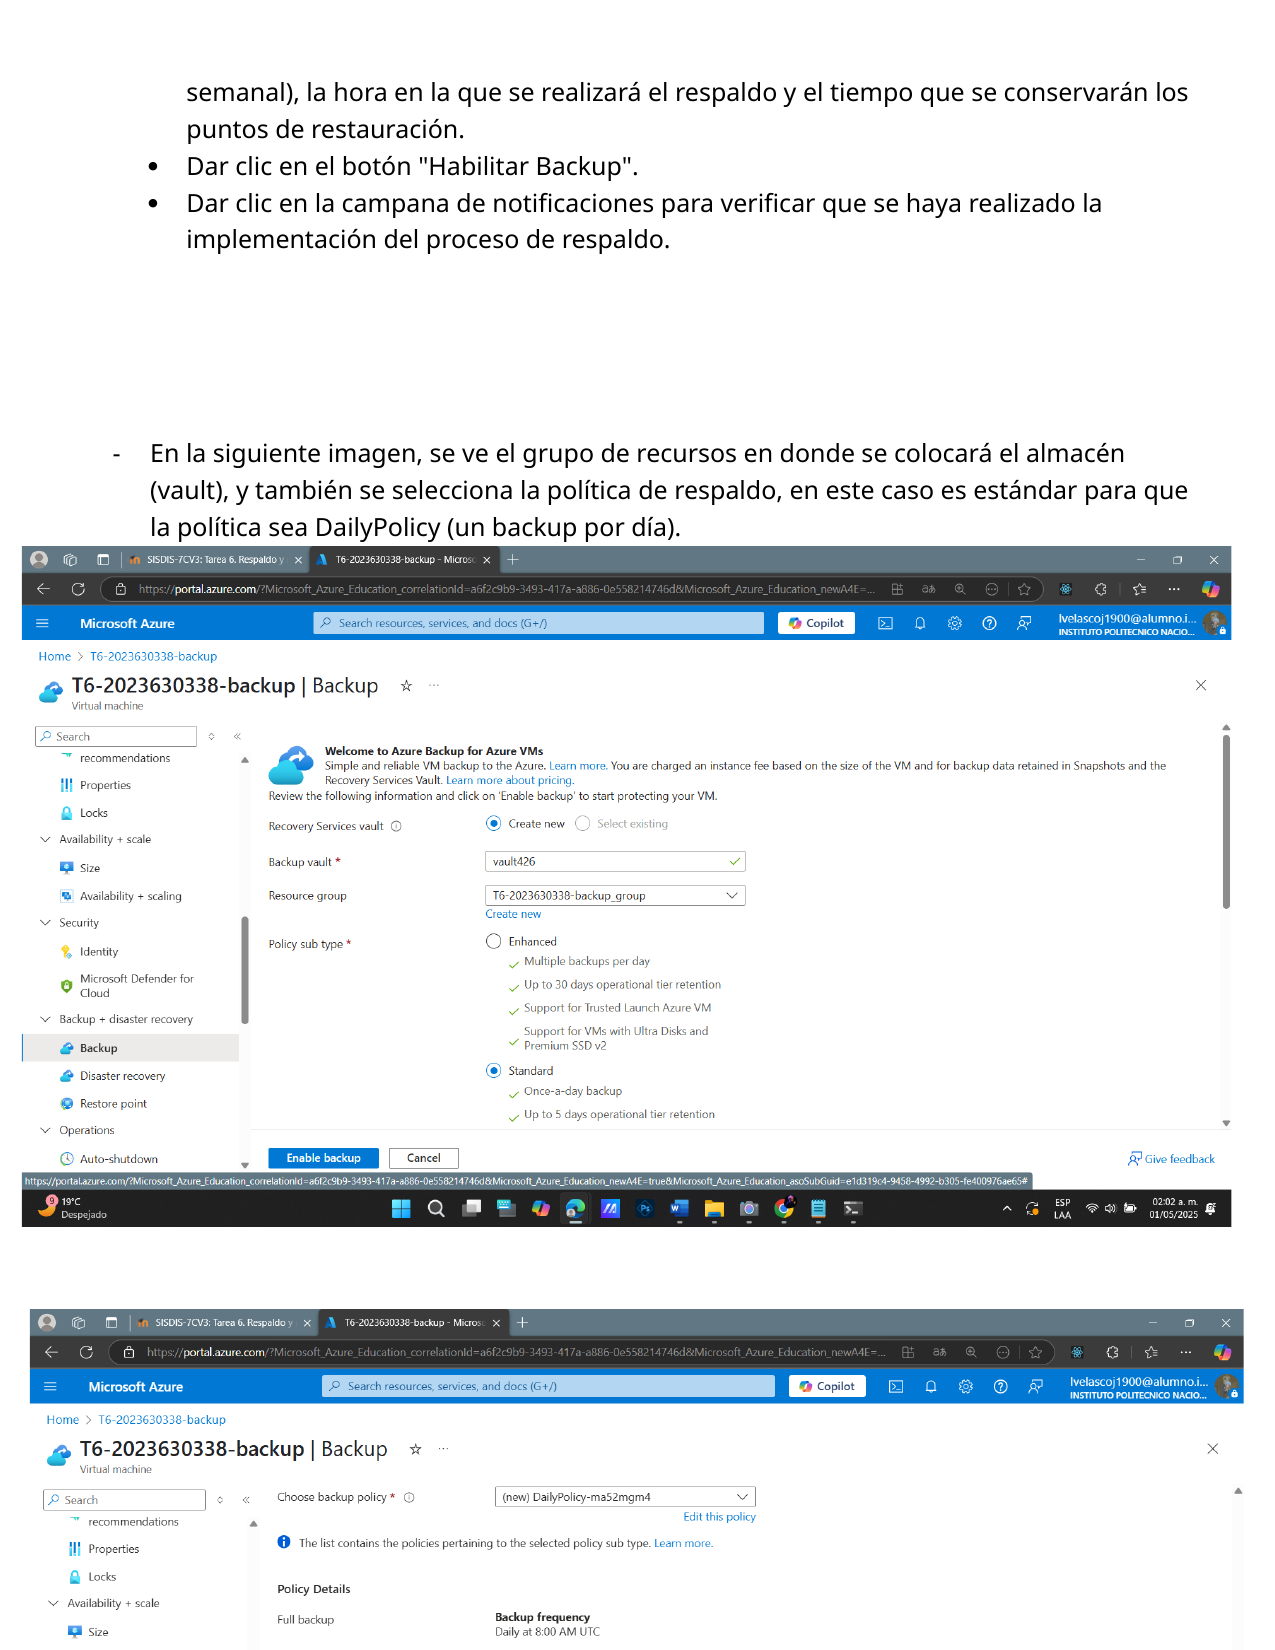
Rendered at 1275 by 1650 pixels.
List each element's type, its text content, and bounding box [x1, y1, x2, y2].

list Dar clic en la campana de notificaciones para verificar que se haya realizado la implementación del proceso de respaldo. [149, 185, 1200, 256]
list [149, 75, 1200, 146]
list En la siguiente imagen, se ve el grupo de recursos en donde se colocará el almacén (vault), y también se selecciona la política de respaldo, en este caso es estándar para que la política sea DailyPolicy (un backup por día). [112, 436, 1200, 543]
picture [29, 1309, 1244, 1650]
picture [21, 546, 1232, 1227]
list Dar clic en el botón "Habilitar Backup". [149, 148, 1200, 183]
